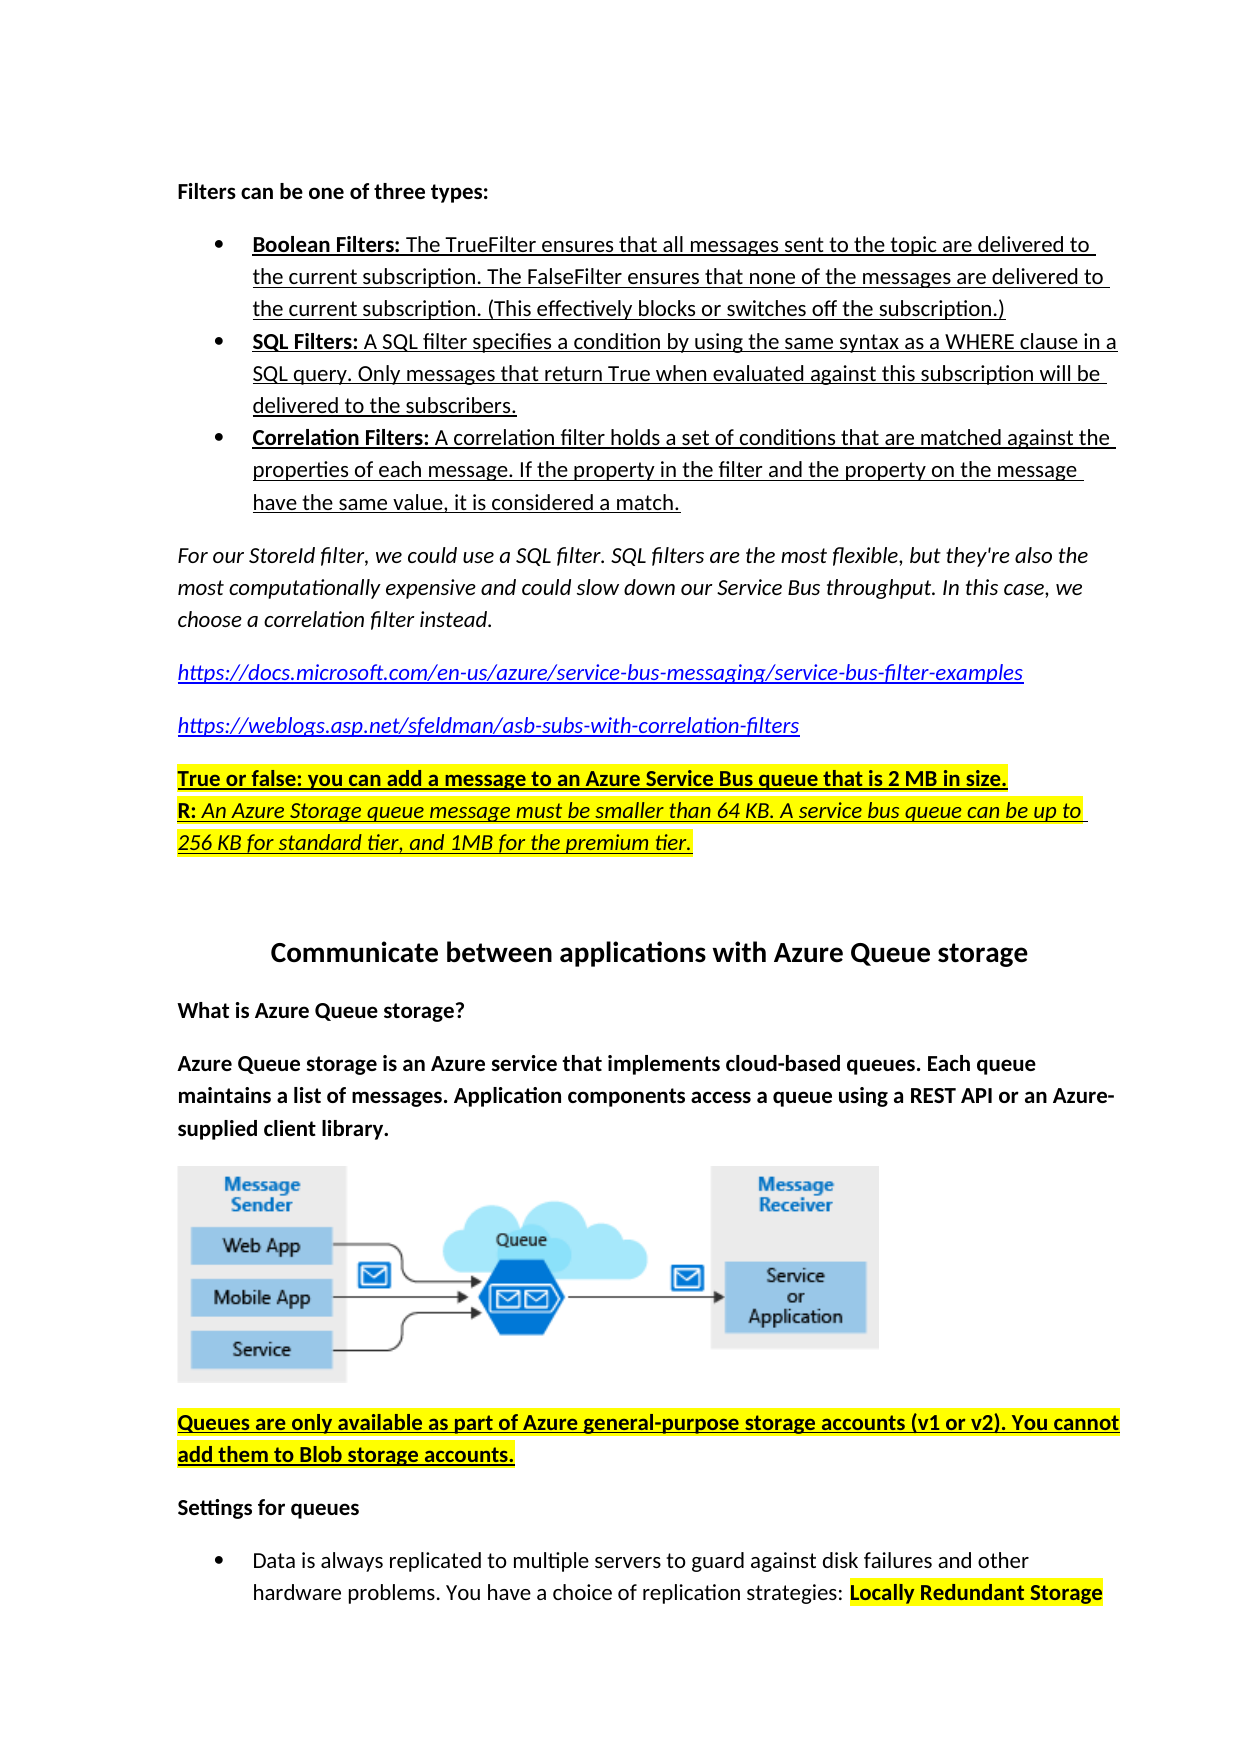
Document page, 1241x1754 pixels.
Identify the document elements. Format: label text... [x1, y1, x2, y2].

text https://docs.microsoft.com/en-us/azure/service-bus-messaging/service-bus-filter-examples [177, 658, 1122, 686]
text Settings for queues [177, 1493, 1122, 1521]
list Correlation Filters: A correlation filter holds a set of conditions that are matched against the properties of each message. If the property in the filter and the property on the message have the same value, it is considered a match. [215, 423, 1122, 516]
list Boolean Filters: The TrueFilter ensures that all messages sent to the topic are delivered to the current subscription. The FalseFilter ensures that none of the messages are delivered to the current subscription. (This effectively blocks or switches off the subscription.) [215, 230, 1122, 323]
picture [177, 1166, 879, 1383]
text For our StoreId filter, we could use a SQL filter. SQL filters are the most flexible, but they're also the most computationally expensive and could slow down our Service Bus throughput. In this case, we choose a correlation filter instead. [177, 541, 1122, 633]
text Filters can be one of three types: [177, 177, 1122, 205]
text Queues are only available as part of Azure general-purpose storage accounts (v1 or v2). You cannot add them to Blob storage accounts. [177, 1408, 1122, 1468]
text Communicate between applications with Azure Queue storage [177, 934, 1122, 970]
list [215, 1546, 1122, 1606]
list SQL Filters: A SQL filter specifies a condition by using the same syntax as a WHERE clause in a SQL query. Only messages that return True when evaluated against this subscription will be delivered to the subscribers. [215, 327, 1122, 419]
text Azure Queue storage is an Azure service that implements cloud-based queues. Each queue maintains a list of messages. Application components access a queue using a REST API or an Azure-supplied client library. [177, 1049, 1122, 1142]
text True or false: you can add a message to an Azure Service Bus queue that is 2 MB in size. R: An Azure Storage queue message must be smaller than 64 KB. A service bus queue can be up to 256 KB for standard tier, and 1MB for the premium tier. [177, 764, 1122, 857]
text https://weblogs.asp.net/sfeldman/asb-subs-with-correlation-filters [177, 711, 1122, 739]
text What is Azure Queue storage? [177, 996, 1122, 1024]
